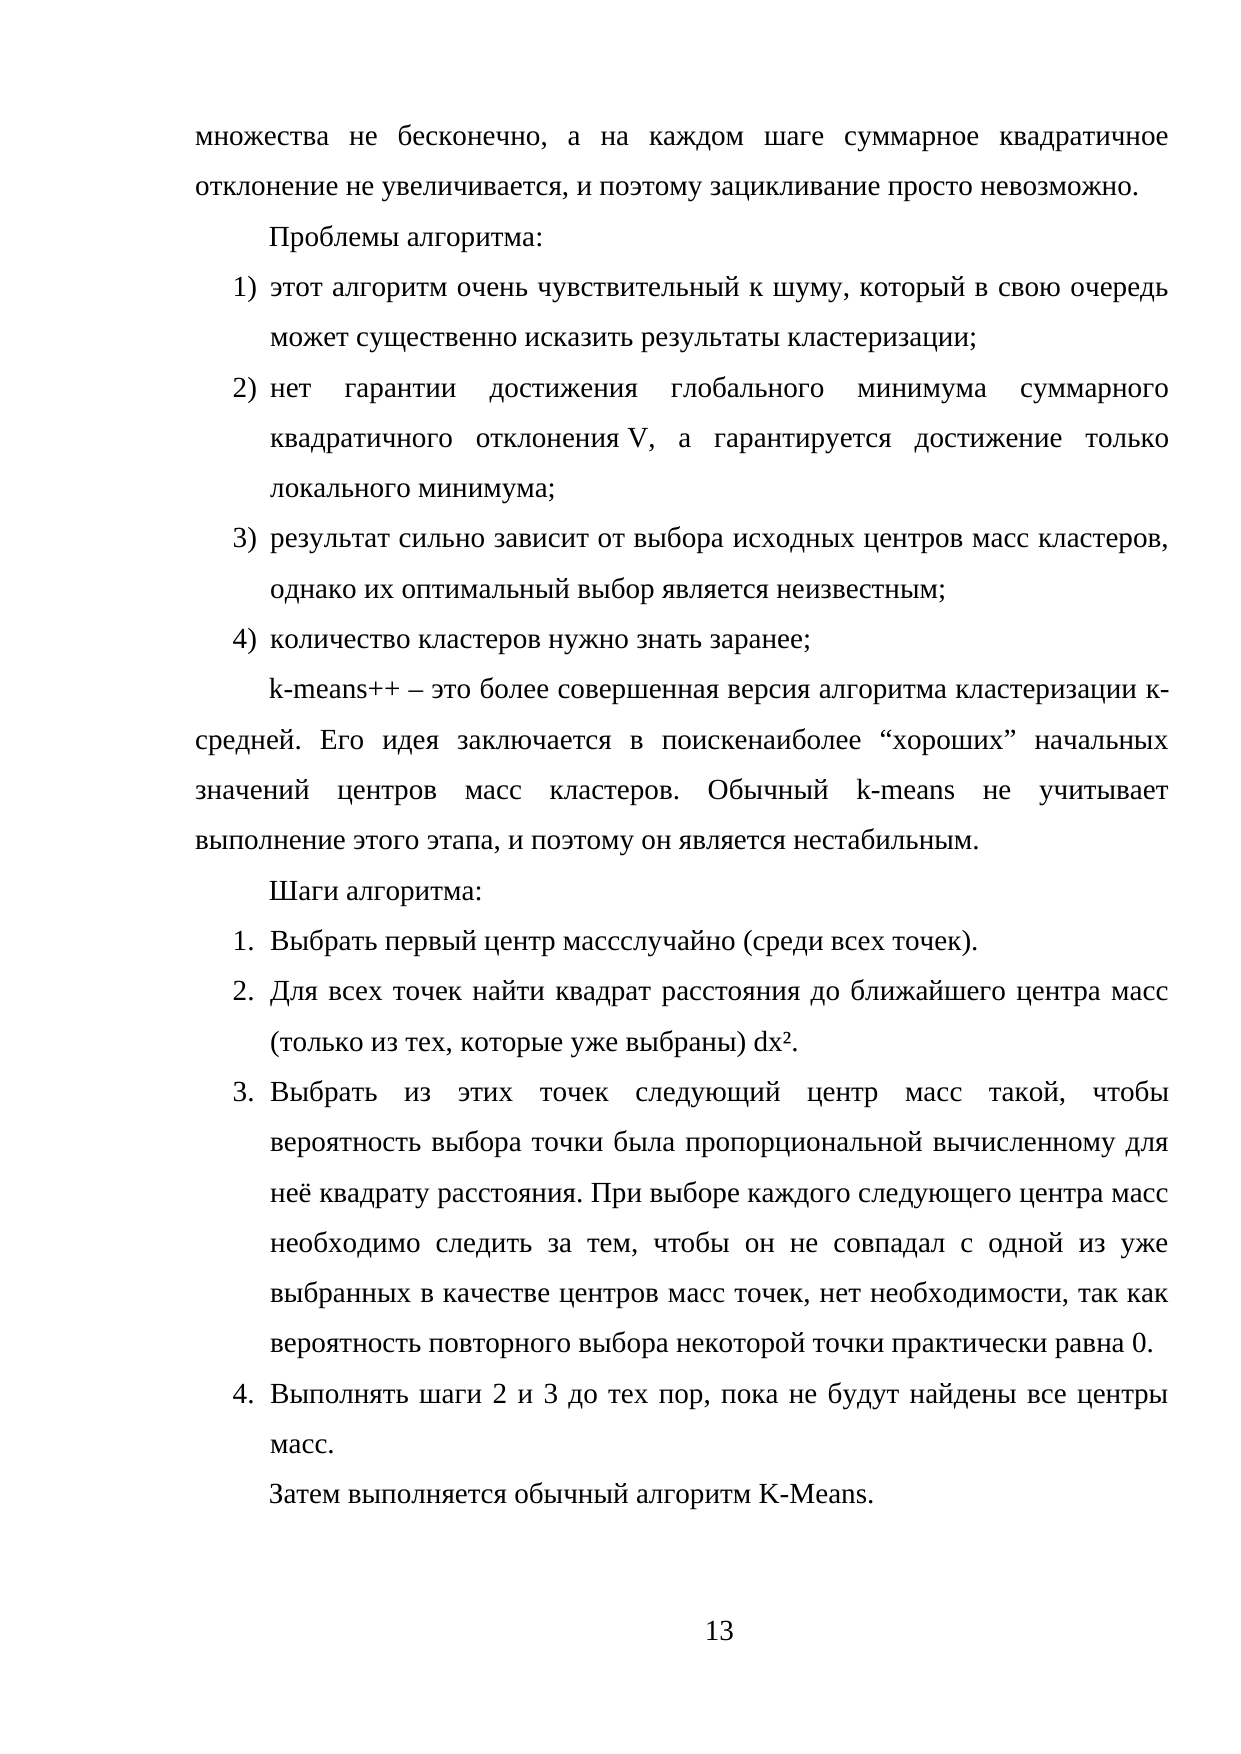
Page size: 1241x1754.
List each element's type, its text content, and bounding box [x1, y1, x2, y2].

list Выполнять шаги 2 и 3 до тех пор, пока не будут найдены все центры масс. [232, 1376, 1169, 1460]
text Шаги алгоритма: [195, 873, 1169, 906]
text Затем выполняется обычный алгоритм K-Means. [195, 1477, 1169, 1510]
list этот алгоритм очень чувствительный к шуму, который в свою очередь может существенно исказить результаты кластеризации; [232, 269, 1169, 353]
text k-means++ – это более совершенная версия алгоритма кластеризации к-средней. Его идея заключается в поискенаиболее “хороших” начальных значений центров масс кластеров. Обычный k-means не учитывает выполнение этого этапа, и поэтому он является нестабильным. [195, 672, 1169, 856]
list результат сильно зависит от выбора исходных центров масс кластеров, однако их оптимальный выбор является неизвестным; [232, 521, 1169, 604]
list Для всех точек найти квадрат расстояния до ближайшего центра масс (только из тех, которые уже выбраны) dx². [232, 973, 1169, 1057]
text Проблемы алгоритма: [195, 219, 1169, 252]
list Выбрать первый центр массслучайно (среди всех точек). [232, 923, 1169, 957]
list количество кластеров нужно знать заранее; [232, 621, 1169, 655]
list нет гарантии достижения глобального минимума суммарного квадратичного отклонения V, а гарантируется достижение только локального минимума; [232, 370, 1169, 504]
list Выбрать из этих точек следующий центр масс такой, чтобы вероятность выбора точки была пропорциональной вычисленному для неё квадрату расстояния. При выборе каждого следующего центра масс необходимо следить за тем, чтобы он не совпадал с одной из уже выбранных в качестве центров масс точек, нет необходимости, так как вероятность повторного выбора некоторой точки практически равна 0. [232, 1074, 1169, 1359]
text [195, 118, 1169, 202]
